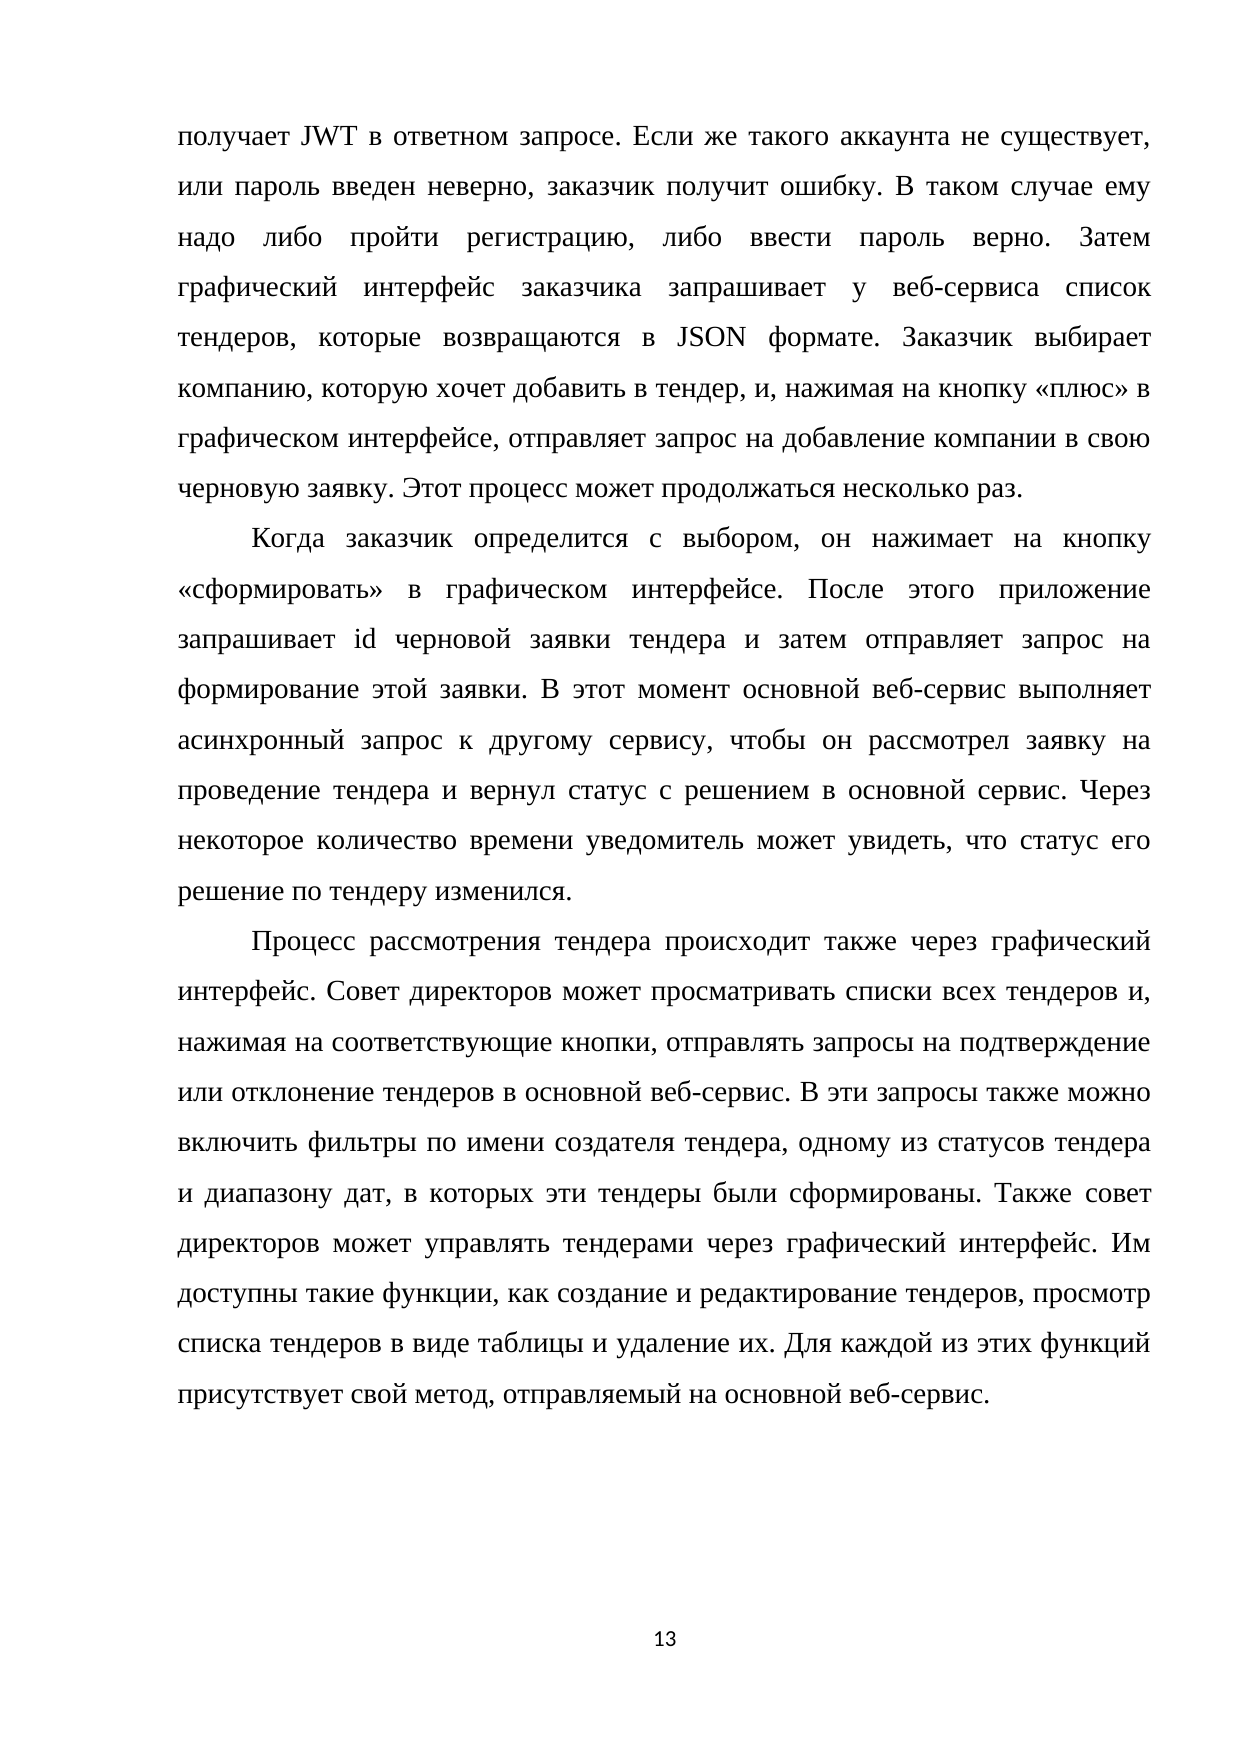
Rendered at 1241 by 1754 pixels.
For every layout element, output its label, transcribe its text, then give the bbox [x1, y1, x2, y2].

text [177, 118, 1152, 504]
text Процесс рассмотрения тендера происходит также через графический интерфейс. Совет директоров может просматривать списки всех тендеров и, нажимая на соответствующие кнопки, отправлять запросы на подтверждение или отклонение тендеров в основной веб-сервис. В эти запросы также можно включить фильтры по имени создателя тендера, одному из статусов тендера и диапазону дат, в которых эти тендеры были сформированы. Также совет директоров может управлять тендерами через графический интерфейс. Им доступны такие функции, как создание и редактирование тендеров, просмотр списка тендеров в виде таблицы и удаление их. Для каждой из этих функций присутствует свой метод, отправляемый на основной веб-сервис. [177, 923, 1152, 1409]
text Когда заказчик определится с выбором, он нажимает на кнопку «сформировать» в графическом интерфейсе. После этого приложение запрашивает id черновой заявки тендера и затем отправляет запрос на формирование этой заявки. В этот момент основной веб-сервис выполняет асинхронный запрос к другому сервису, чтобы он рассмотрел заявку на проведение тендера и вернул статус с решением в основной сервис. Через некоторое количество времени уведомитель может увидеть, что статус его решение по тендеру изменился. [177, 521, 1152, 906]
